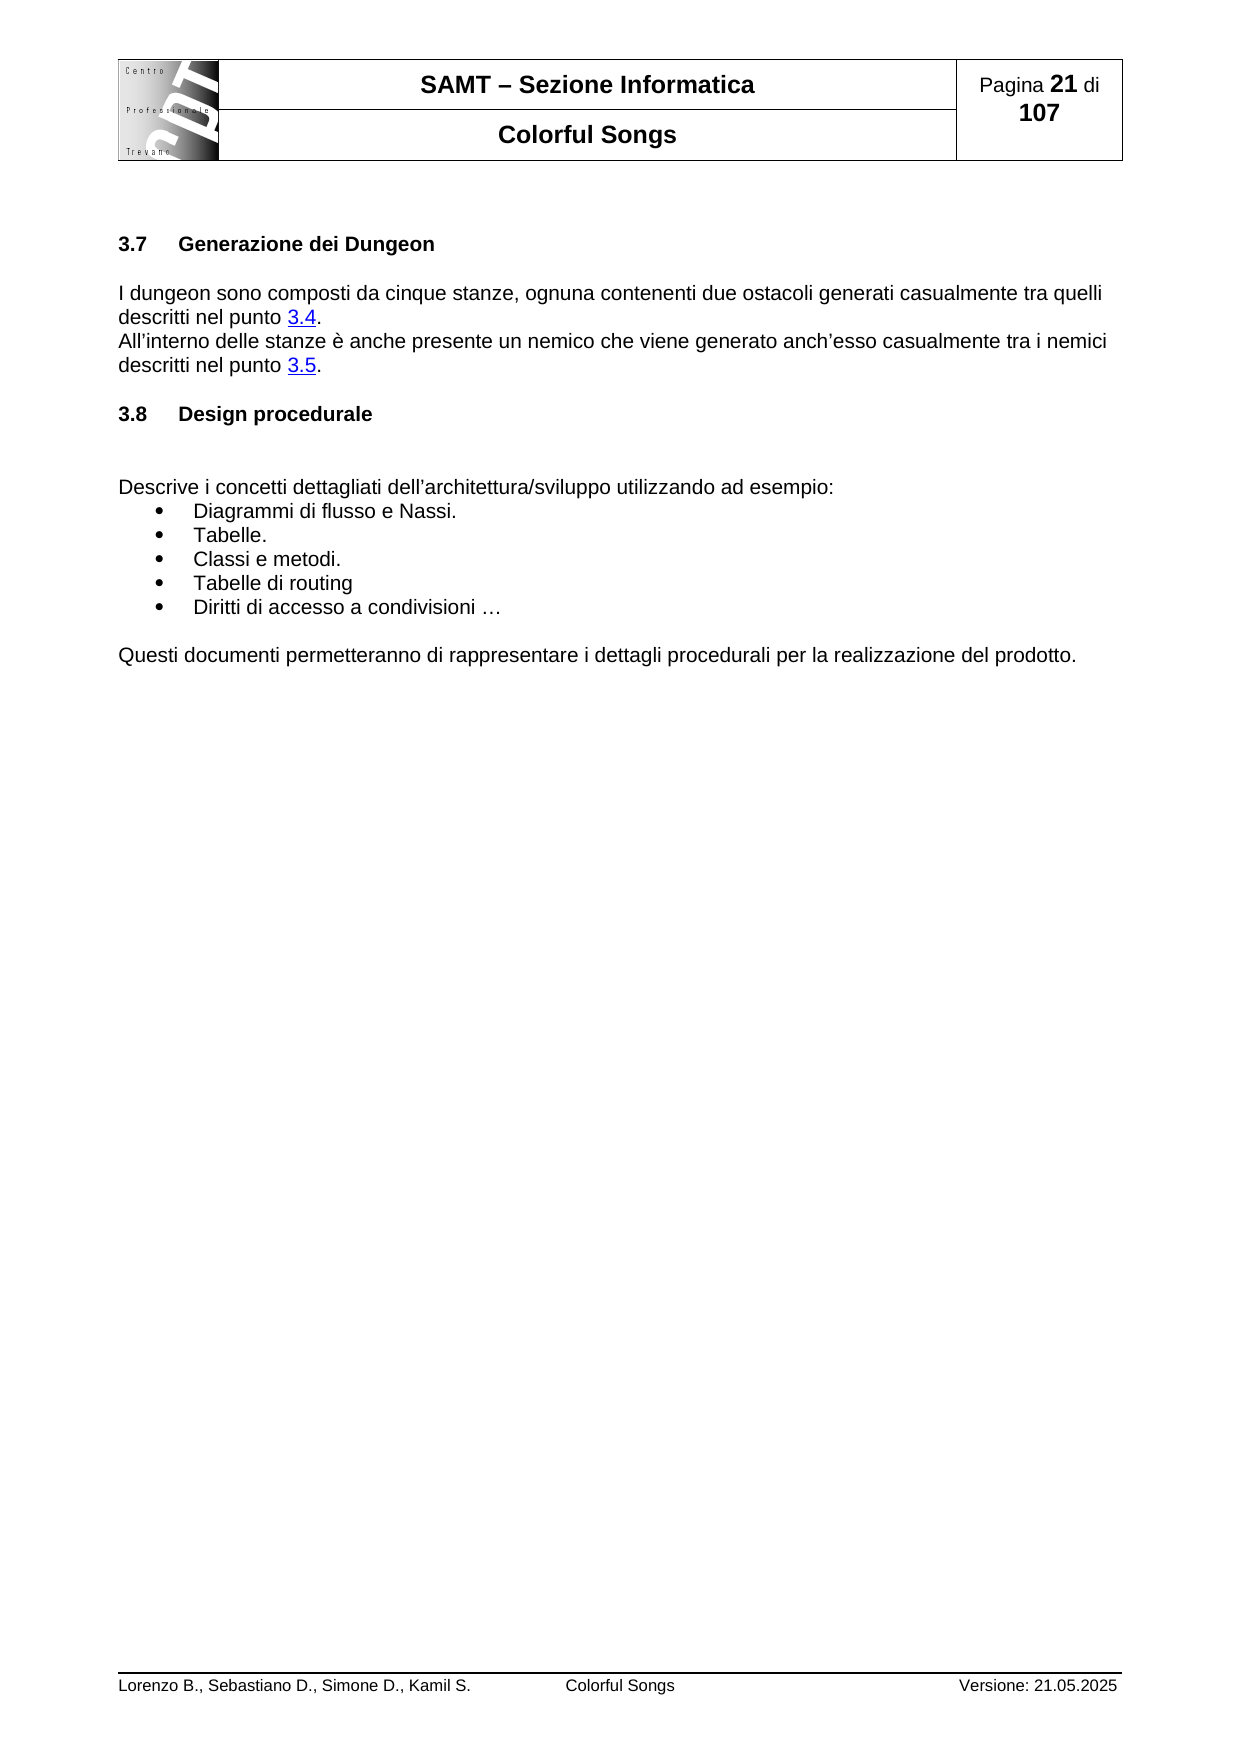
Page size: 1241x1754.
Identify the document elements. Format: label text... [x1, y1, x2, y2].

subtitle Generazione dei Dungeon [118, 232, 1122, 256]
list Tabelle. [156, 522, 1122, 547]
list Tabelle di routing [156, 571, 1122, 595]
list Classi e metodi. [156, 547, 1122, 571]
text Questi documenti permetteranno di rappresentare i dettagli procedurali per la realizzazione del prodotto. [118, 643, 1122, 667]
list Diritti di accesso a condivisioni … [156, 595, 1122, 619]
text I dungeon sono composti da cinque stanze, ognuna contenenti due ostacoli generati casualmente tra quelli descritti nel punto 3.4. [118, 281, 1122, 329]
subtitle Design procedurale [118, 402, 1122, 426]
picture [118, 60, 219, 160]
text Descrive i concetti dettagliati dell’architettura/sviluppo utilizzando ad esempio: [118, 474, 1122, 498]
text All’interno delle stanze è anche presente un nemico che viene generato anch’esso casualmente tra i nemici descritti nel punto 3.5. [118, 329, 1122, 377]
list Diagrammi di flusso e Nassi. [156, 498, 1122, 522]
